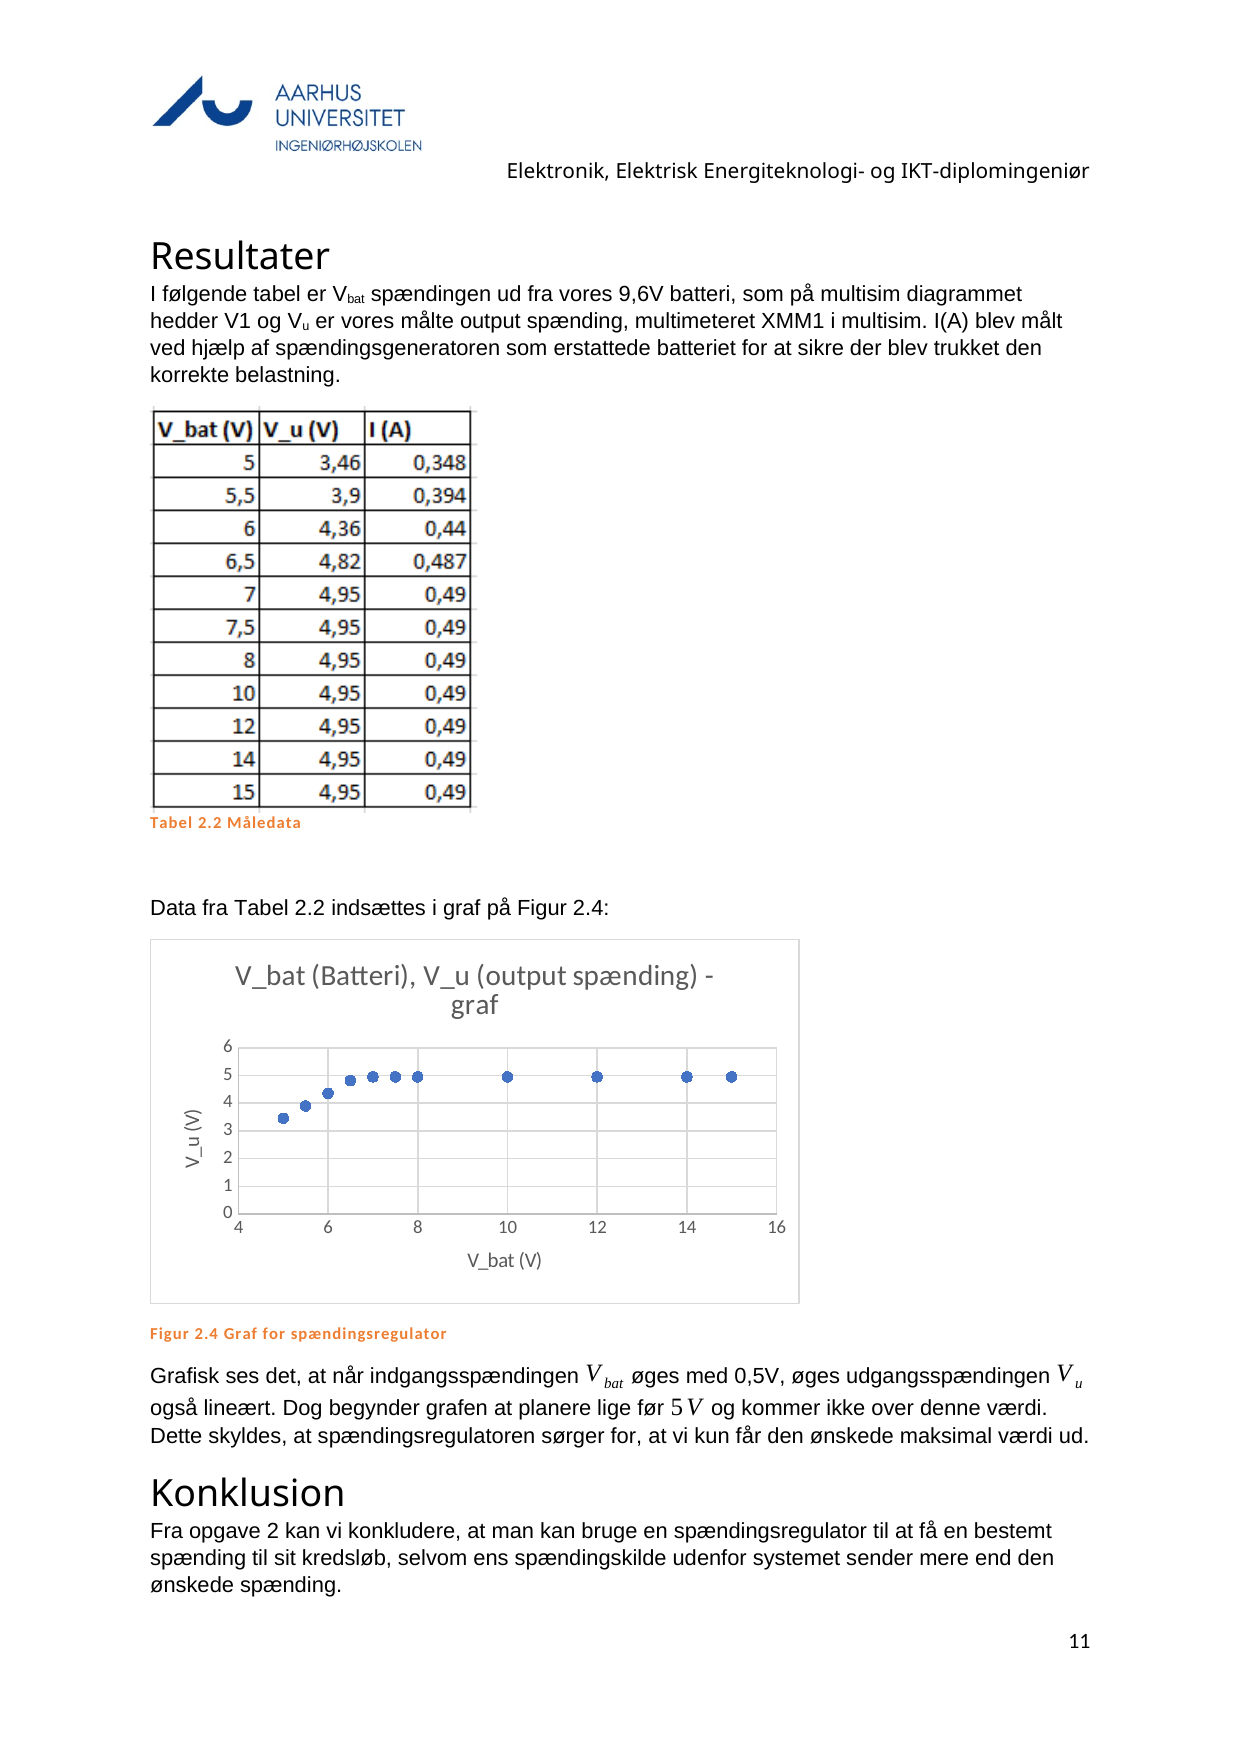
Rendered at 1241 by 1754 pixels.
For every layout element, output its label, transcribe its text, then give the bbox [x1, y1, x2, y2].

picture [150, 406, 478, 813]
text Data fra Tabel 2.2 indsættes i graf på Figur 2.4: [150, 895, 1090, 920]
picture [150, 73, 586, 156]
text Fra opgave 2 kan vi konkludere, at man kan bruge en spændingsregulator til at få en bestemt spænding til sit kredsløb, selvom ens spændingskilde udenfor systemet sender mere end den ønskede spænding. [150, 1518, 1090, 1597]
text I følgende tabel er Vbat spændingen ud fra vores 9,6V batteri, som på multisim diagrammet hedder V1 og Vu er vores målte output spænding, multimeteret XMM1 i multisim. I(A) blev målt ved hjælp af spændingsgeneratoren som erstattede batteriet for at sikre der blev trukket den korrekte belastning. [150, 281, 1090, 387]
text Figur 2.4 Graf for spændingsregulator [150, 1323, 1090, 1343]
text Tabel 2.2 Måledata [150, 812, 1090, 833]
subtitle Konklusion [150, 1467, 1090, 1518]
subtitle Resultater [150, 230, 1090, 281]
text Grafisk ses det, at når indgangsspændingen øges med 0,5V, øges udgangsspændingen også lineært. Dog begynder grafen at planere lige før og kommer ikke over denne værdi. Dette skyldes, at spændingsregulatoren sørger for, at vi kun får den ønskede maksimal værdi ud. [150, 1360, 1090, 1448]
